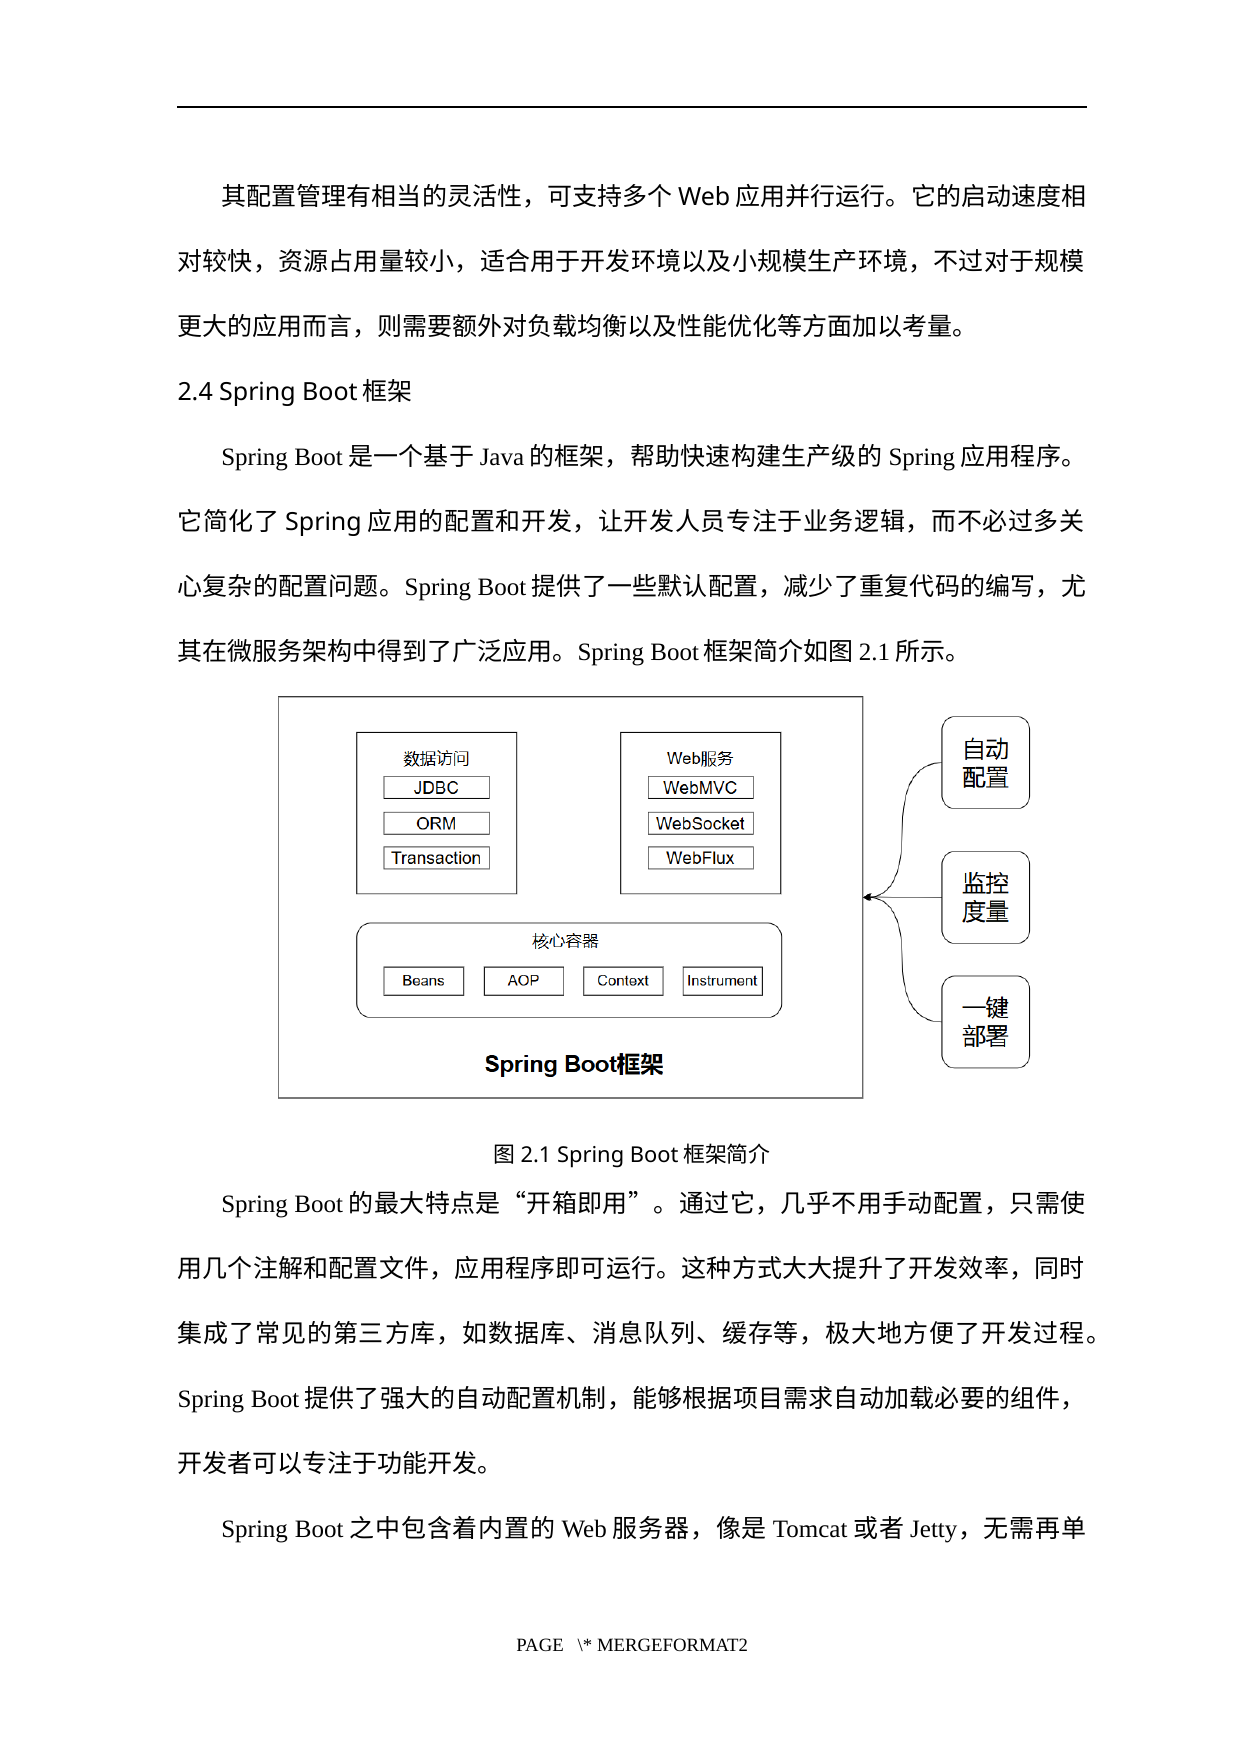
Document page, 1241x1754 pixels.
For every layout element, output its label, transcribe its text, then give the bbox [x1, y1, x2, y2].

text Spring Boot是一个基于Java的框架，帮助快速构建生产级的Spring应用程序。它简化了Spring应用的配置和开发，让开发人员专注于业务逻辑，而不必过多关心复杂的配置问题。Spring Boot提供了一些默认配置，减少了重复代码的编写，尤其在微服务架构中得到了广泛应用。Spring Boot框架简介如图2.1所示。 [177, 422, 1087, 682]
text 2.4 Spring Boot框架 [177, 357, 1087, 422]
text Spring Boot的最大特点是“开箱即用”。通过它，几乎不用手动配置，只需使用几个注解和配置文件，应用程序即可运行。这种方式大大提升了开发效率，同时集成了常见的第三方库，如数据库、消息队列、缓存等，极大地方便了开发过程。Spring Boot提供了强大的自动配置机制，能够根据项目需求自动加载必要的组件，开发者可以专注于功能开发。 [177, 1169, 1087, 1494]
text 其配置管理有相当的灵活性，可支持多个Web应用并行运行。它的启动速度相对较快，资源占用量较小，适合用于开发环境以及小规模生产环境，不过对于规模更大的应用而言，则需要额外对负载均衡以及性能优化等方面加以考量。 [177, 162, 1087, 357]
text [177, 1494, 1087, 1559]
picture [257, 682, 1057, 1117]
text 图 2.1 Spring Boot框架简介 [177, 1137, 1087, 1169]
